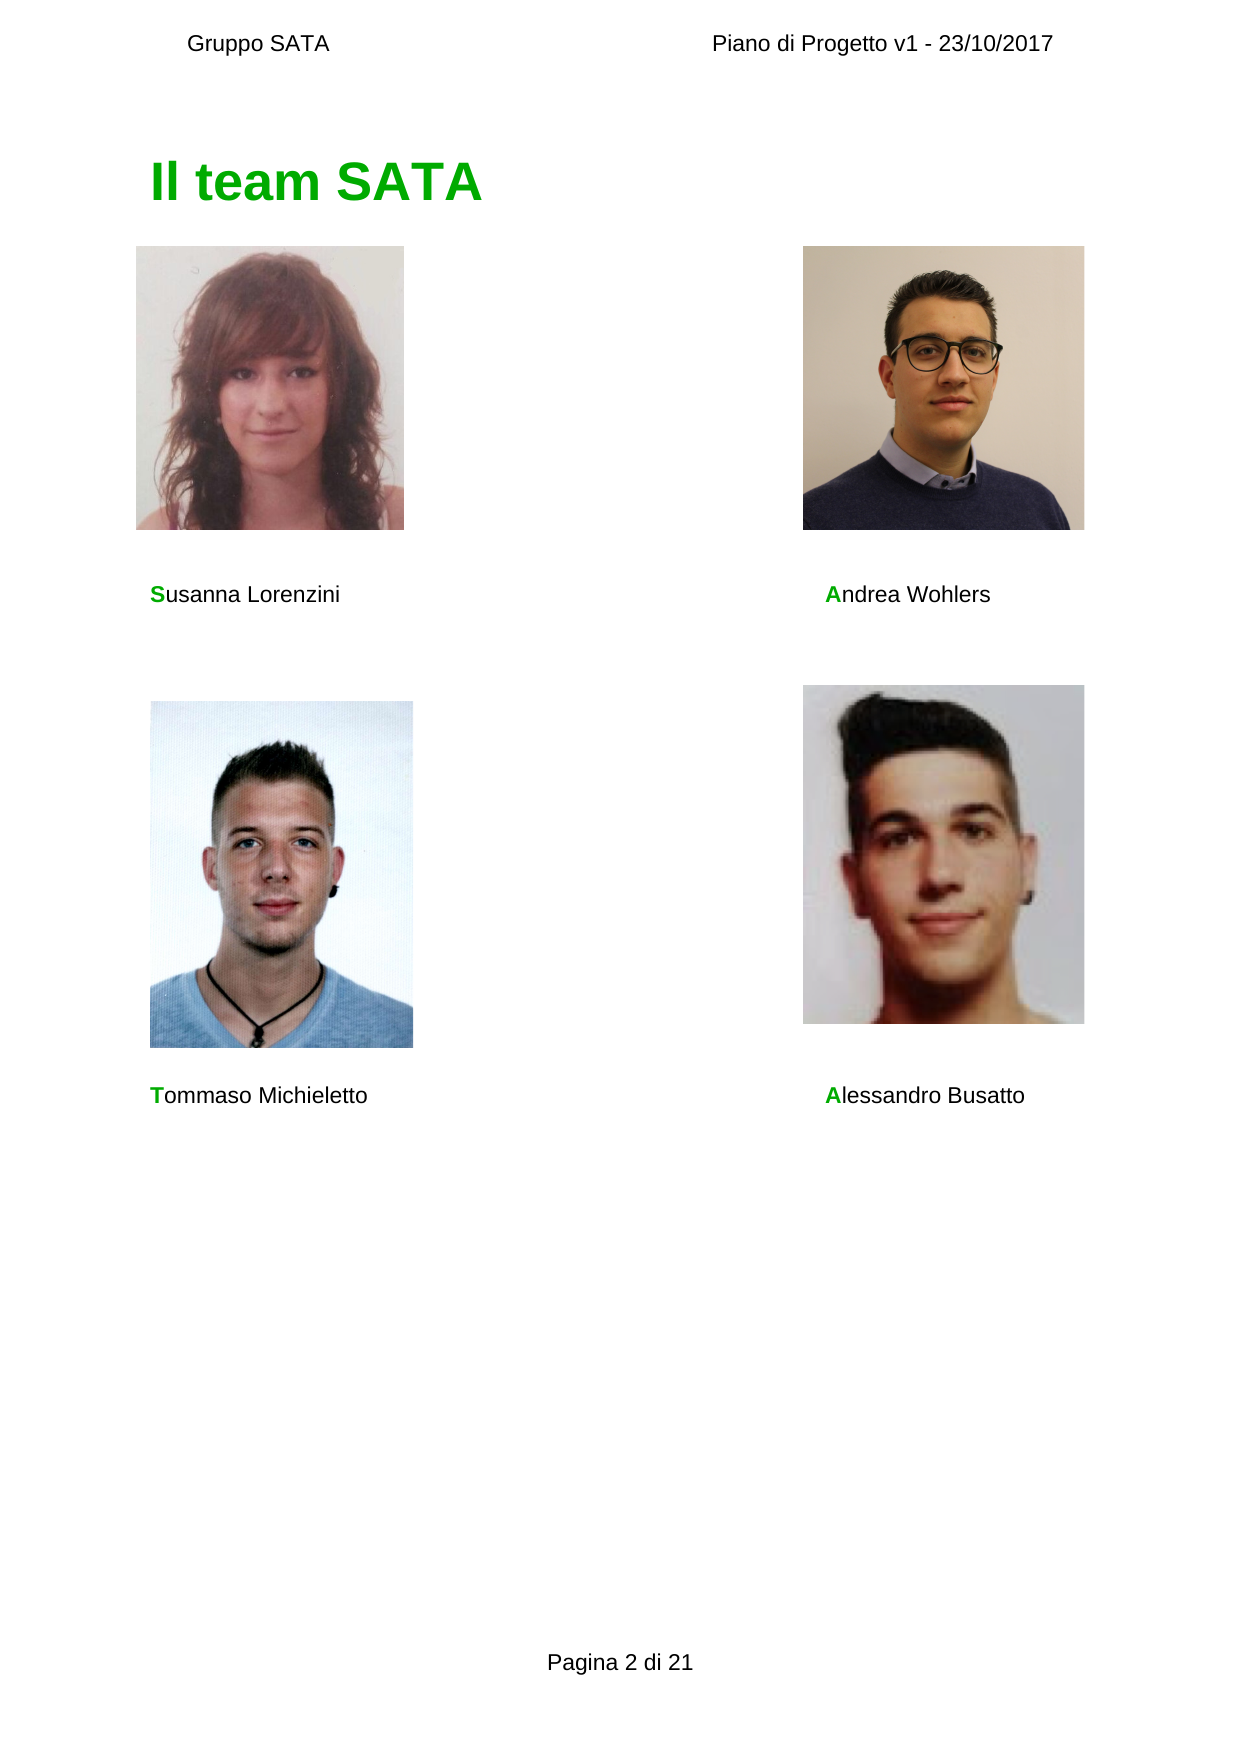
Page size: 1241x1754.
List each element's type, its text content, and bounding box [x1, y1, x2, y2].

picture [136, 246, 404, 530]
picture [150, 701, 414, 1048]
text Tommaso Michieletto Alessandro Busatto [150, 1082, 1090, 1108]
text Susanna Lorenzini Andrea Wohlers [150, 581, 1090, 607]
title Il team SATA [150, 150, 1090, 212]
picture [803, 246, 1085, 530]
picture [803, 685, 1085, 1024]
